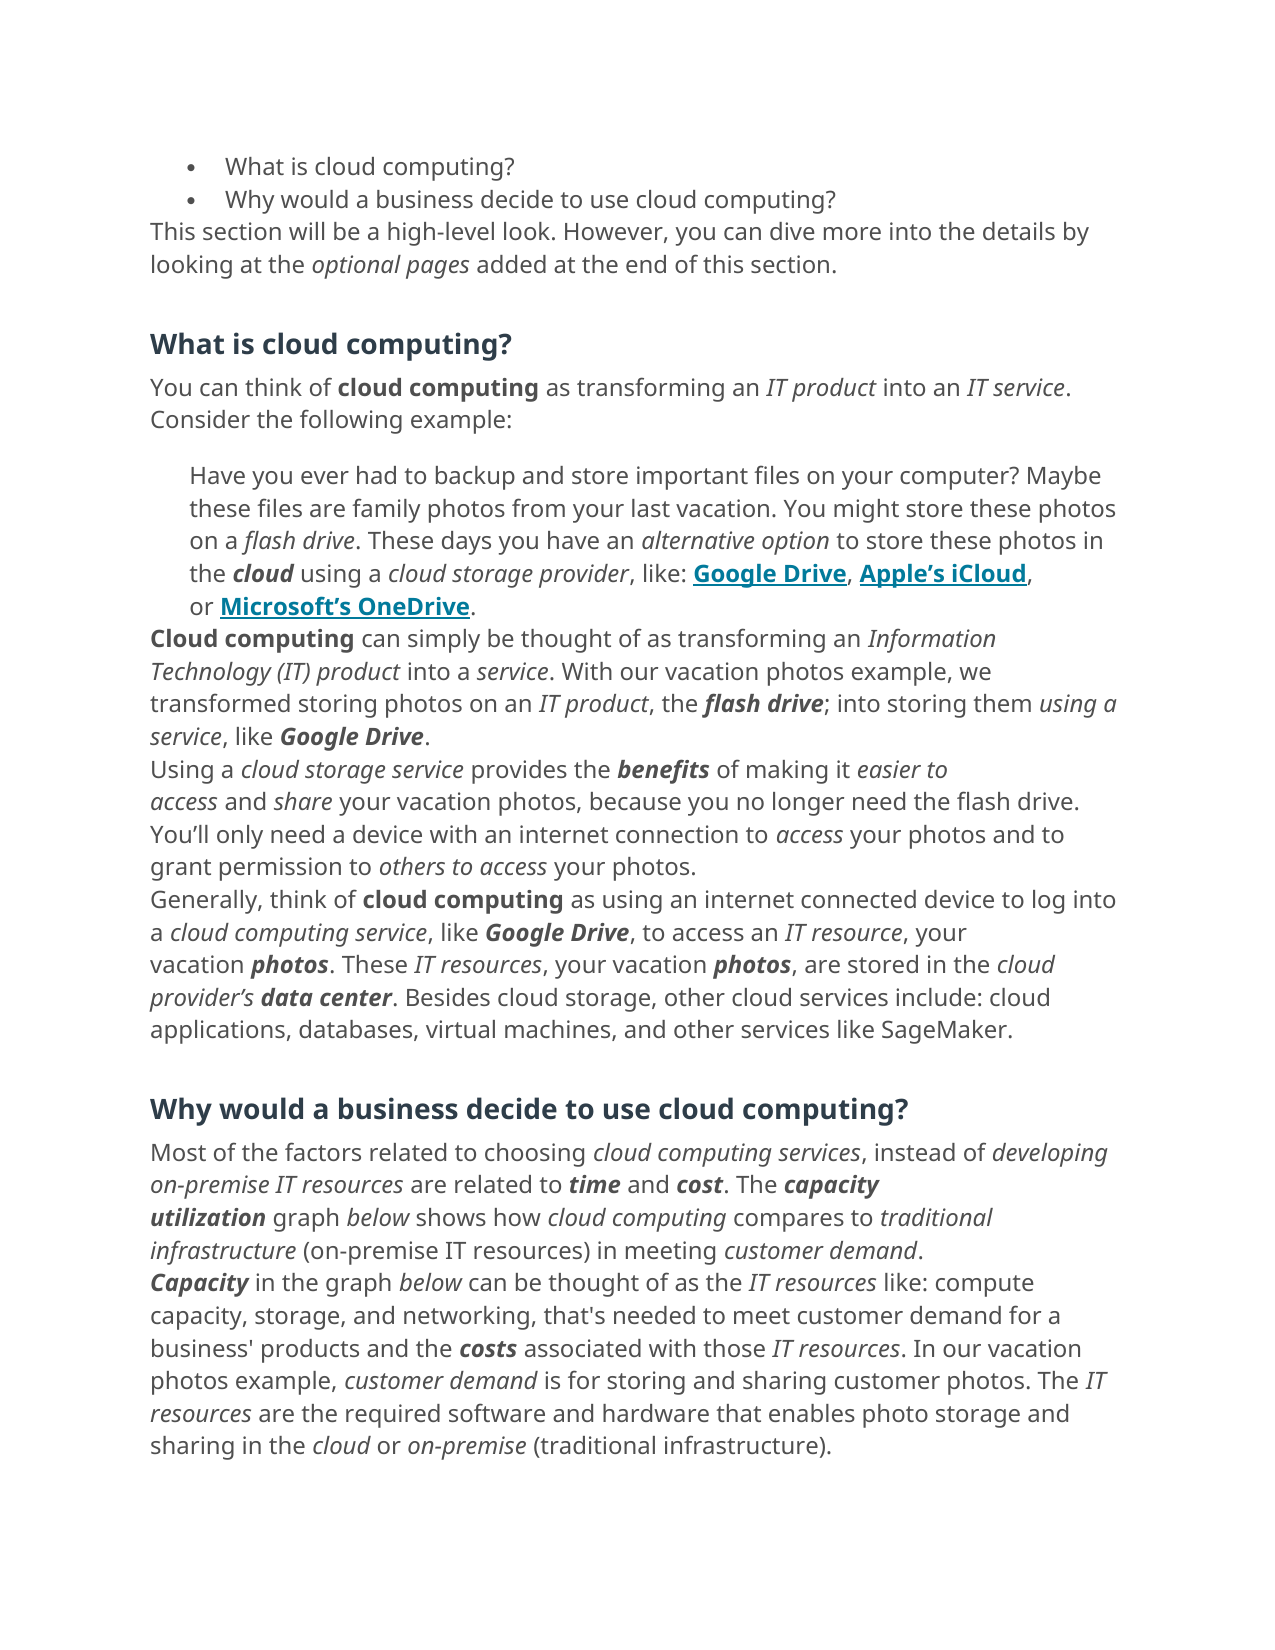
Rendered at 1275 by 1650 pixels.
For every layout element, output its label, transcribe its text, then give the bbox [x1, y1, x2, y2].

text Using a cloud storage service provides the benefits of making it easier to access and share your vacation photos, because you no longer need the flash drive. You’ll only need a device with an internet connection to access your photos and to grant permission to others to access your photos. [150, 752, 1125, 883]
text Generally, think of cloud computing as using an internet connected device to log into a cloud computing service, like Google Drive, to access an IT resource, your vacation photos. These IT resources, your vacation photos, are stored in the cloud provider’s data center. Besides cloud storage, other cloud services include: cloud applications, databases, virtual machines, and other services like SageMaker. [150, 883, 1125, 1046]
text Most of the factors related to choosing cloud computing services, instead of developing on-premise IT resources are related to time and cost. The capacity utilization graph below shows how cloud computing compares to traditional infrastructure (on-premise IT resources) in meeting customer demand. [150, 1136, 1125, 1266]
text Cloud computing can simply be thought of as transforming an Information Technology (IT) product into a service. With our vacation photos example, we transformed storing photos on an IT product, the flash drive; into storing them using a service, like Google Drive. [150, 622, 1125, 752]
text Capacity in the graph below can be thought of as the IT resources like: compute capacity, storage, and networking, that's needed to meet customer demand for a business' products and the costs associated with those IT resources. In our vacation photos example, customer demand is for storing and sharing customer photos. The IT resources are the required software and hardware that enables photo storage and sharing in the cloud or on-premise (traditional infrastructure). [150, 1266, 1125, 1462]
subtitle Why would a business decide to use cloud computing? [150, 1089, 1125, 1128]
list Why would a business decide to use cloud computing? [187, 183, 1125, 215]
subtitle What is cloud computing? [150, 324, 1125, 362]
text This section will be a high-level look. However, you can dive more into the details by looking at the optional pages added at the end of this section. [150, 215, 1125, 280]
text Consider the following example: [150, 403, 1125, 436]
text You can think of cloud computing as transforming an IT product into an IT service. [150, 370, 1125, 403]
text Have you ever had to backup and store important files on your computer? Maybe these files are family photos from your last vacation. You might store these photos on a flash drive. These days you have an alternative option to store these photos in the cloud using a cloud storage provider, like: Google Drive, Apple’s iCloud, or Microsoft’s OneDrive. [189, 459, 1125, 622]
list What is cloud computing? [187, 150, 1125, 183]
